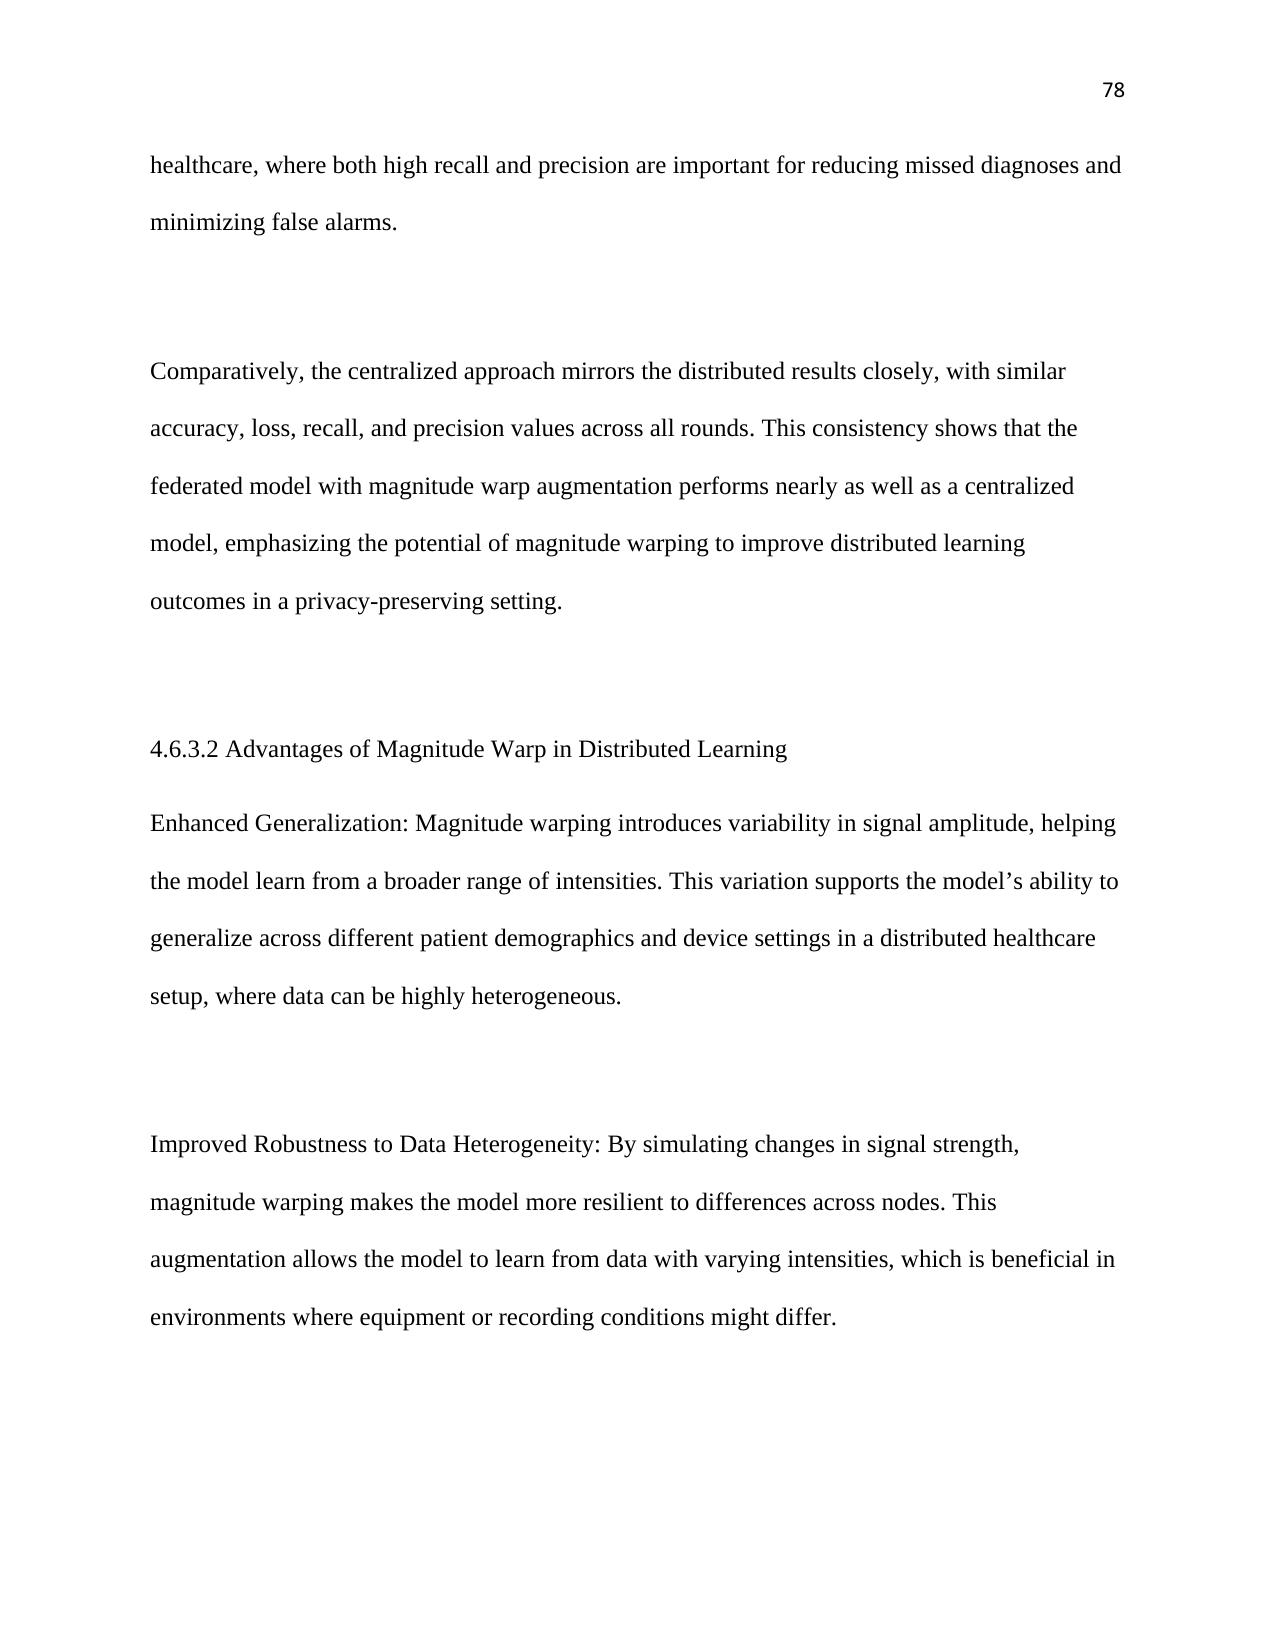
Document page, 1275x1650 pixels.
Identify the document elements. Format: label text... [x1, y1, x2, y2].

text Improved Robustness to Data Heterogeneity: By simulating changes in signal strength, magnitude warping makes the model more resilient to differences across nodes. This augmentation allows the model to learn from data with varying intensities, which is beneficial in environments where equipment or recording conditions might differ. [150, 1129, 1125, 1330]
text Comparatively, the centralized approach mirrors the distributed results closely, with similar accuracy, loss, recall, and precision values across all rounds. This consistency shows that the federated model with magnitude warp augmentation performs nearly as well as a centralized model, emphasizing the potential of magnitude warping to improve distributed learning outcomes in a privacy-preserving setting. [150, 356, 1125, 614]
text Enhanced Generalization: Magnitude warping introduces variability in signal amplitude, helping the model learn from a broader range of intensities. This variation supports the model’s ability to generalize across different patient demographics and device settings in a distributed healthcare setup, where data can be highly heterogeneous. [150, 808, 1125, 1009]
text 4.6.3.2 Advantages of Magnitude Warp in Distributed Learning [150, 734, 1125, 763]
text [150, 150, 1125, 236]
